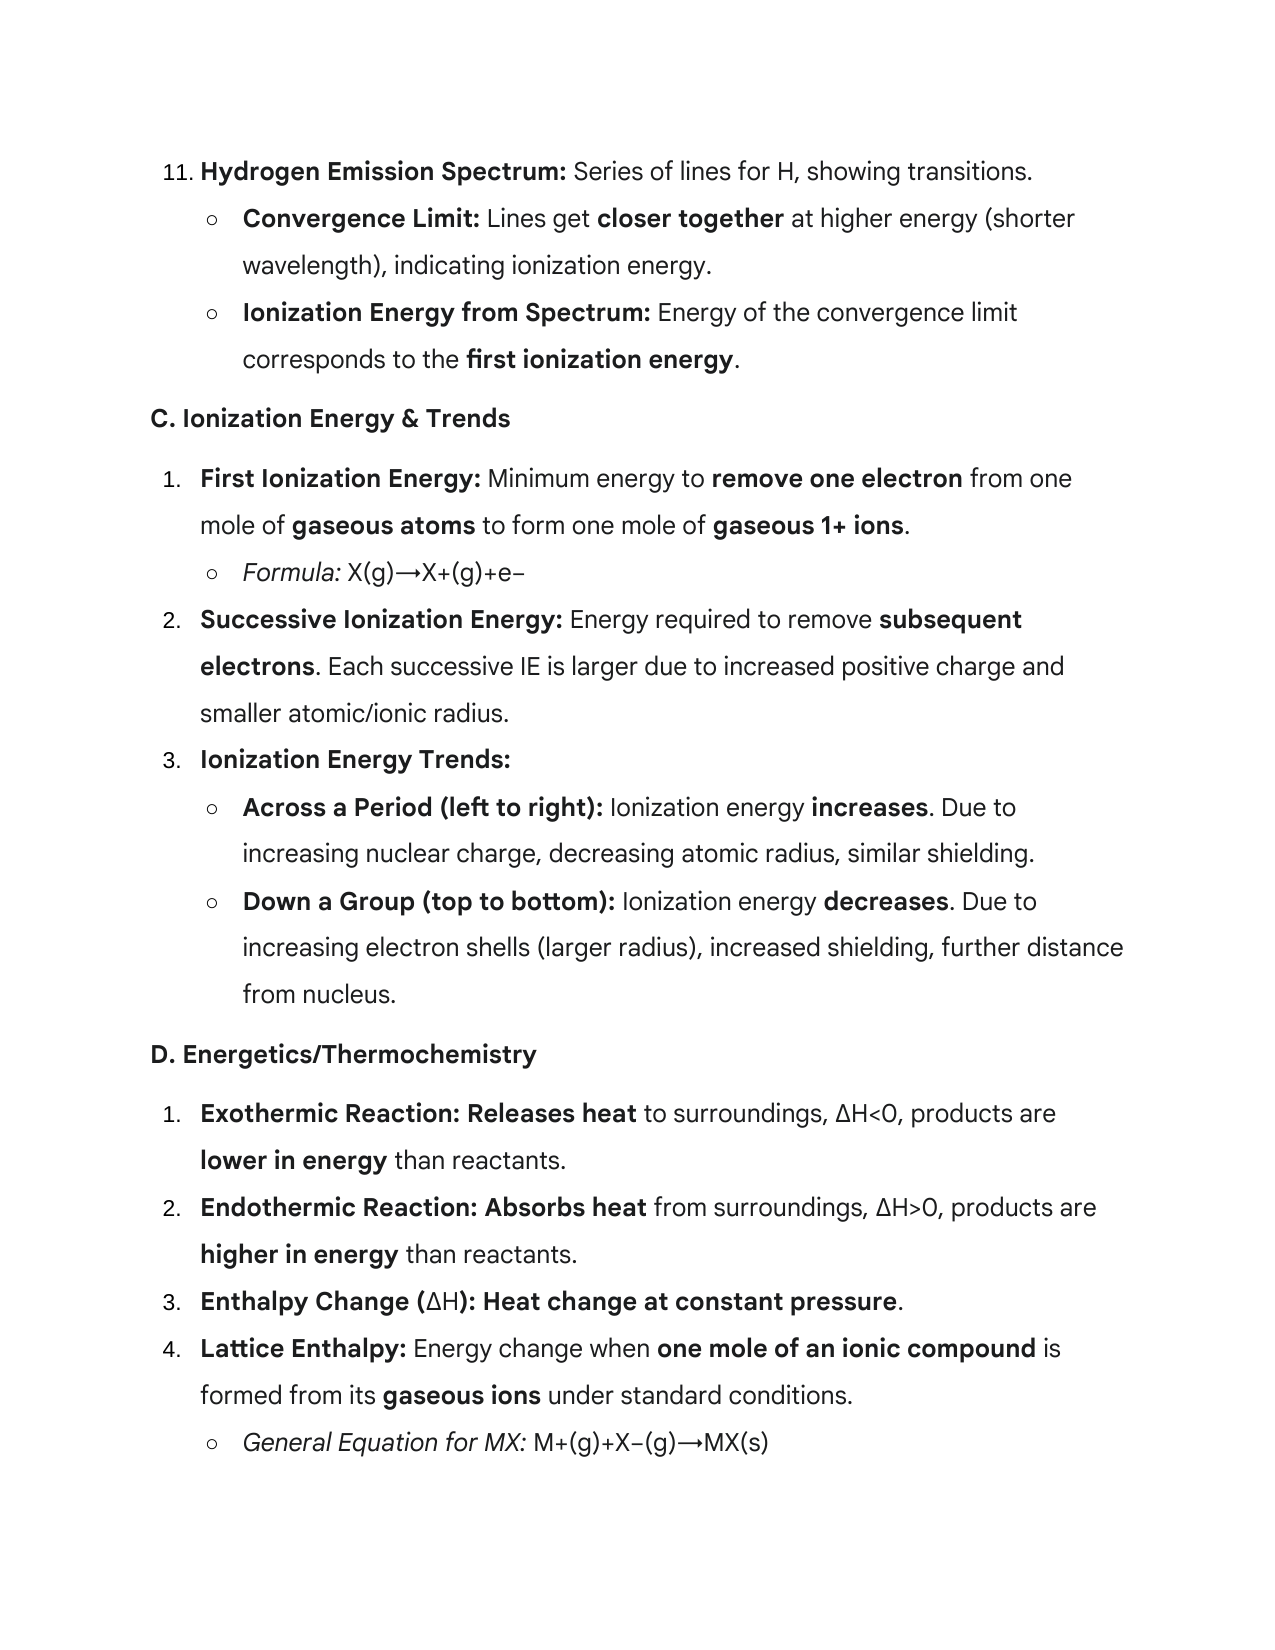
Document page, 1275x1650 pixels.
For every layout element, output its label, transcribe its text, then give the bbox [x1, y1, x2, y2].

list Hydrogen Emission Spectrum: Series of lines for H, showing transitions. [162, 156, 1125, 187]
text D. Energetics/Thermochemistry [150, 1039, 1125, 1071]
list Ionization Energy from Spectrum: Energy of the convergence limit corresponds to the first ionization energy. [205, 297, 1125, 375]
text C. Ionization Energy & Trends [150, 403, 1125, 435]
list Down a Group (top to bottom): Ionization energy decreases. Due to increasing electron shells (larger radius), increased shielding, further distance from nucleus. [205, 886, 1125, 1011]
list Lattice Enthalpy: Energy change when one mole of an ionic compound is formed from its gaseous ions under standard conditions. [162, 1333, 1125, 1412]
list Endothermic Reaction: Absorbs heat from surroundings, ΔH>0, products are higher in energy than reactants. [162, 1193, 1125, 1271]
list Exothermic Reaction: Releases heat to surroundings, ΔH<0, products are lower in energy than reactants. [162, 1099, 1125, 1177]
list General Equation for MX: M+(g)+X−(g)→MX(s) [205, 1427, 1125, 1459]
list Across a Period (left to right): Ionization energy increases. Due to increasing nuclear charge, decreasing atomic radius, similar shielding. [205, 792, 1125, 870]
list Ionization Energy Trends: [162, 745, 1125, 776]
list Formula: X(g)→X+(g)+e− [205, 557, 1125, 588]
list Convergence Limit: Lines get closer together at higher energy (shorter wavelength), indicating ionization energy. [205, 203, 1125, 281]
list First Ionization Energy: Minimum energy to remove one electron from one mole of gaseous atoms to form one mole of gaseous 1+ ions. [162, 463, 1125, 541]
list Successive Ionization Energy: Energy required to remove subsequent electrons. Each successive IE is larger due to increased positive charge and smaller atomic/ionic radius. [162, 604, 1125, 729]
list Enthalpy Change (ΔH): Heat change at constant pressure. [162, 1287, 1125, 1318]
